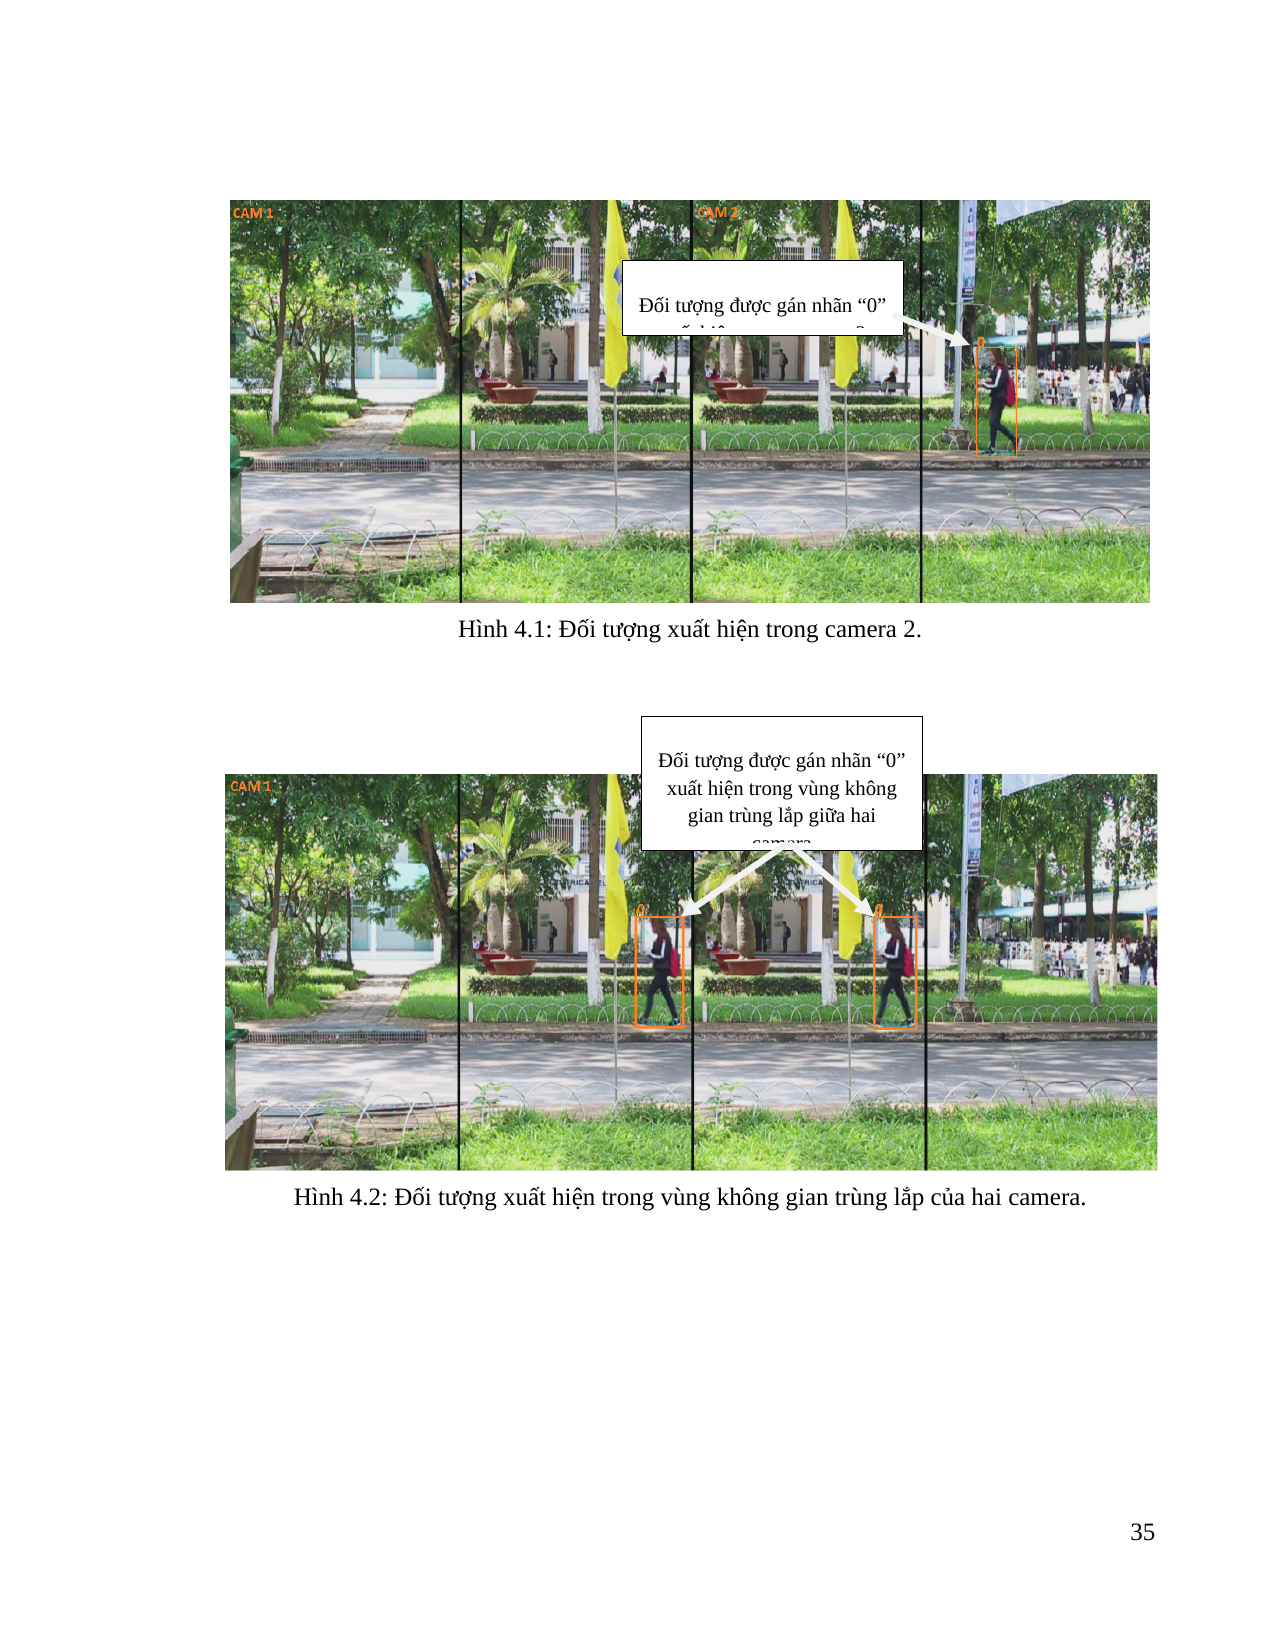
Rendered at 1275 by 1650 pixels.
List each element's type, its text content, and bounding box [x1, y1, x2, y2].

picture [225, 774, 1158, 1171]
text Hình 4.1: Đối tượng xuất hiện trong camera 2. [187, 614, 1155, 642]
text Hình 4.2: Đối tượng xuất hiện trong vùng không gian trùng lắp của hai camera. [187, 1182, 1155, 1211]
picture [230, 200, 1150, 603]
